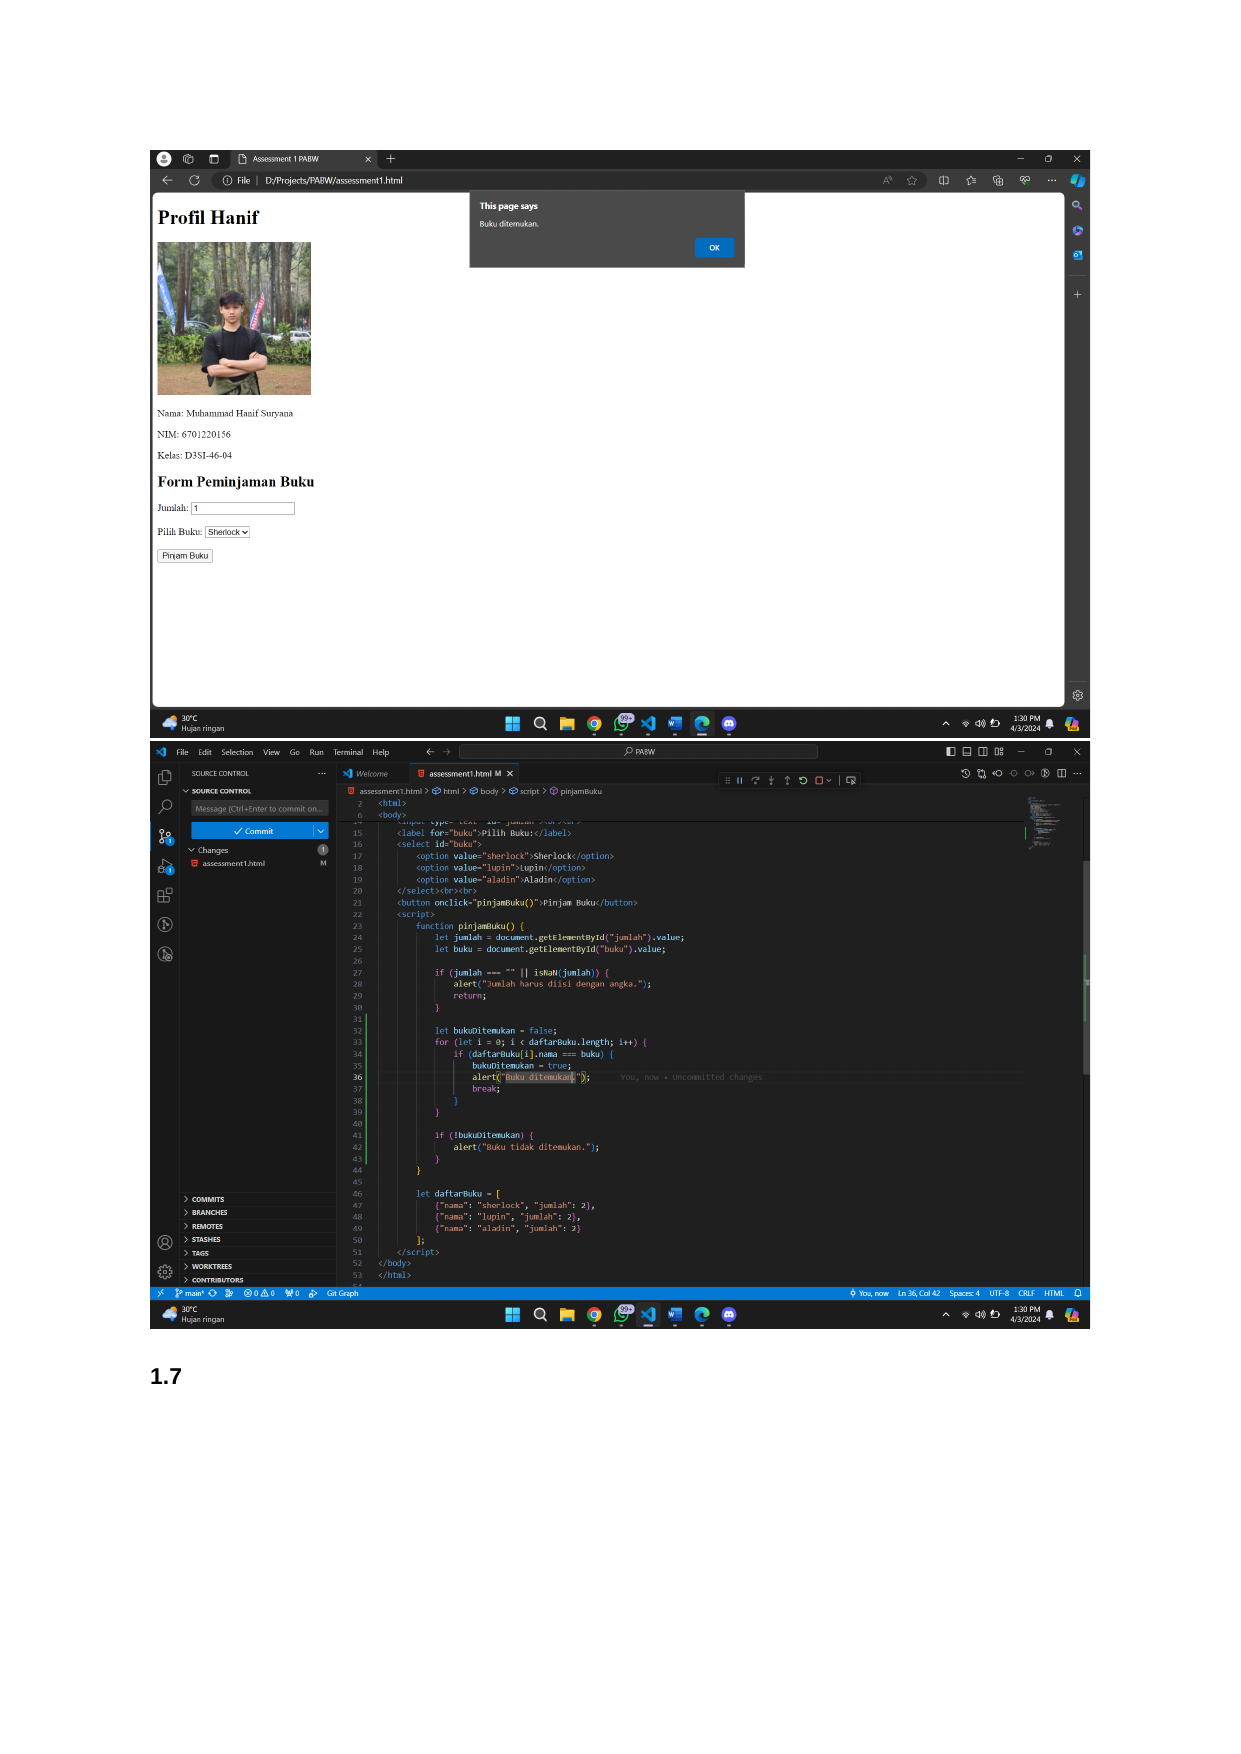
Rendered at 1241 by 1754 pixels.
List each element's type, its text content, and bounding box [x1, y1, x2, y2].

text 1.7 [150, 1363, 1090, 1389]
picture [150, 741, 1091, 1329]
picture [150, 150, 1091, 738]
